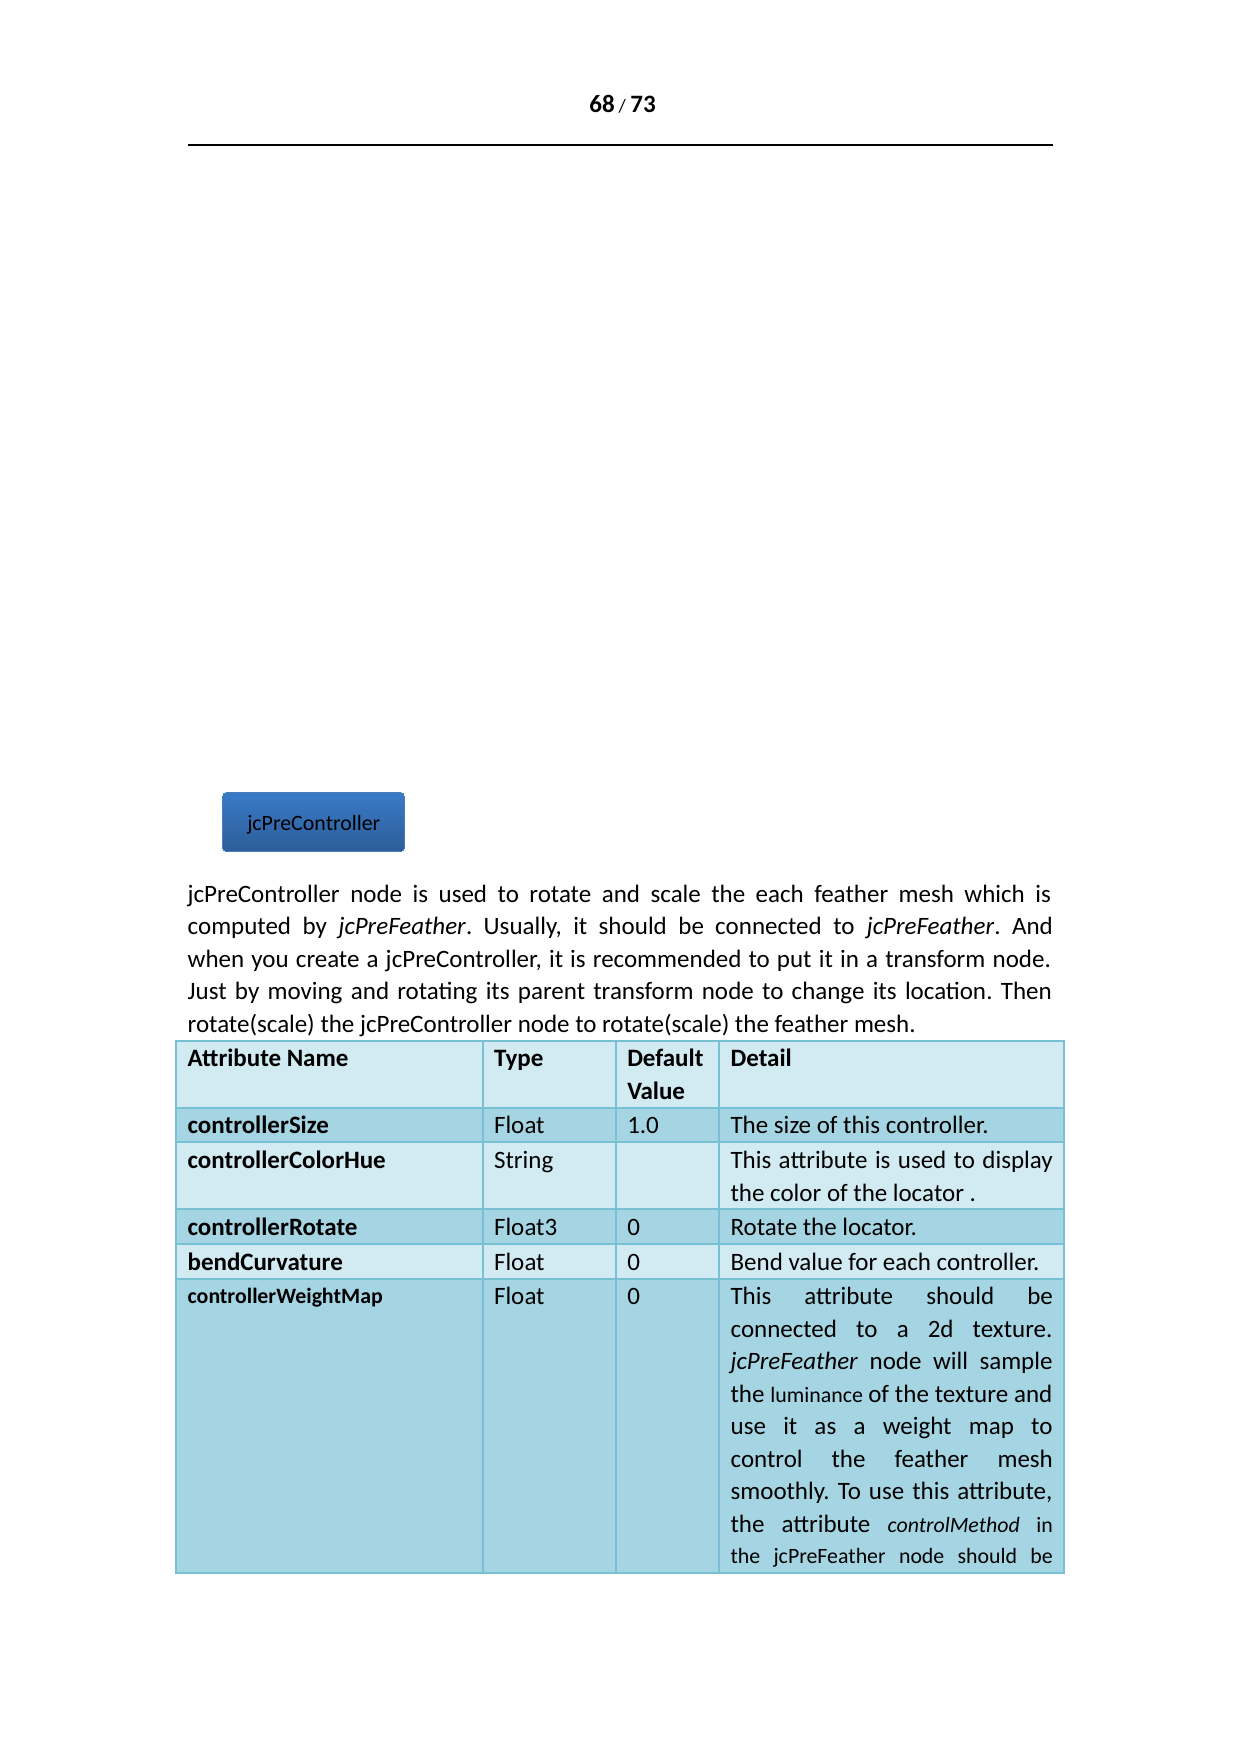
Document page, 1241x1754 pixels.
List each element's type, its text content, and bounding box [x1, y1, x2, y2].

table_cell This attribute is used to display the color of the locator . [720, 1143, 1063, 1208]
table_header Type [484, 1042, 615, 1107]
table_cell controllerRotate [177, 1210, 482, 1243]
table_header Detail [720, 1042, 1063, 1107]
table_cell Bend value for each controller. [720, 1245, 1063, 1277]
table_cell controllerSize [177, 1109, 482, 1141]
text jcPreController node is used to rotate and scale the each feather mesh which is computed by jcPreFeather. Usually, it should be connected to jcPreFeather. And when you create a jcPreController, it is recommended to put it in a transform node. Just by moving and rotating its parent transform node to change its location. Then rotate(scale) the jcPreController node to rotate(scale) the feather mesh. [187, 877, 1053, 1039]
table_cell Rotate the locator. [720, 1210, 1063, 1243]
table_cell 1.0 [617, 1109, 718, 1141]
table_cell bendCurvature [177, 1245, 482, 1277]
table_cell The size of this controller. [720, 1109, 1063, 1141]
table_cell [617, 1143, 718, 1208]
table_header Default Value [617, 1042, 718, 1107]
table_cell controllerColorHue [177, 1143, 482, 1208]
table_cell String [484, 1143, 615, 1208]
table_header Attribute Name [177, 1042, 482, 1107]
table_cell Float3 [484, 1210, 615, 1243]
table_cell Float [484, 1245, 615, 1277]
table_cell controllerWeightMap [177, 1280, 482, 1572]
table_cell Float [484, 1109, 615, 1141]
table_cell 0 [617, 1245, 718, 1277]
table_cell Float [484, 1280, 615, 1572]
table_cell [720, 1280, 1063, 1572]
table_cell 0 [617, 1210, 718, 1243]
table_cell 0 [617, 1280, 718, 1572]
